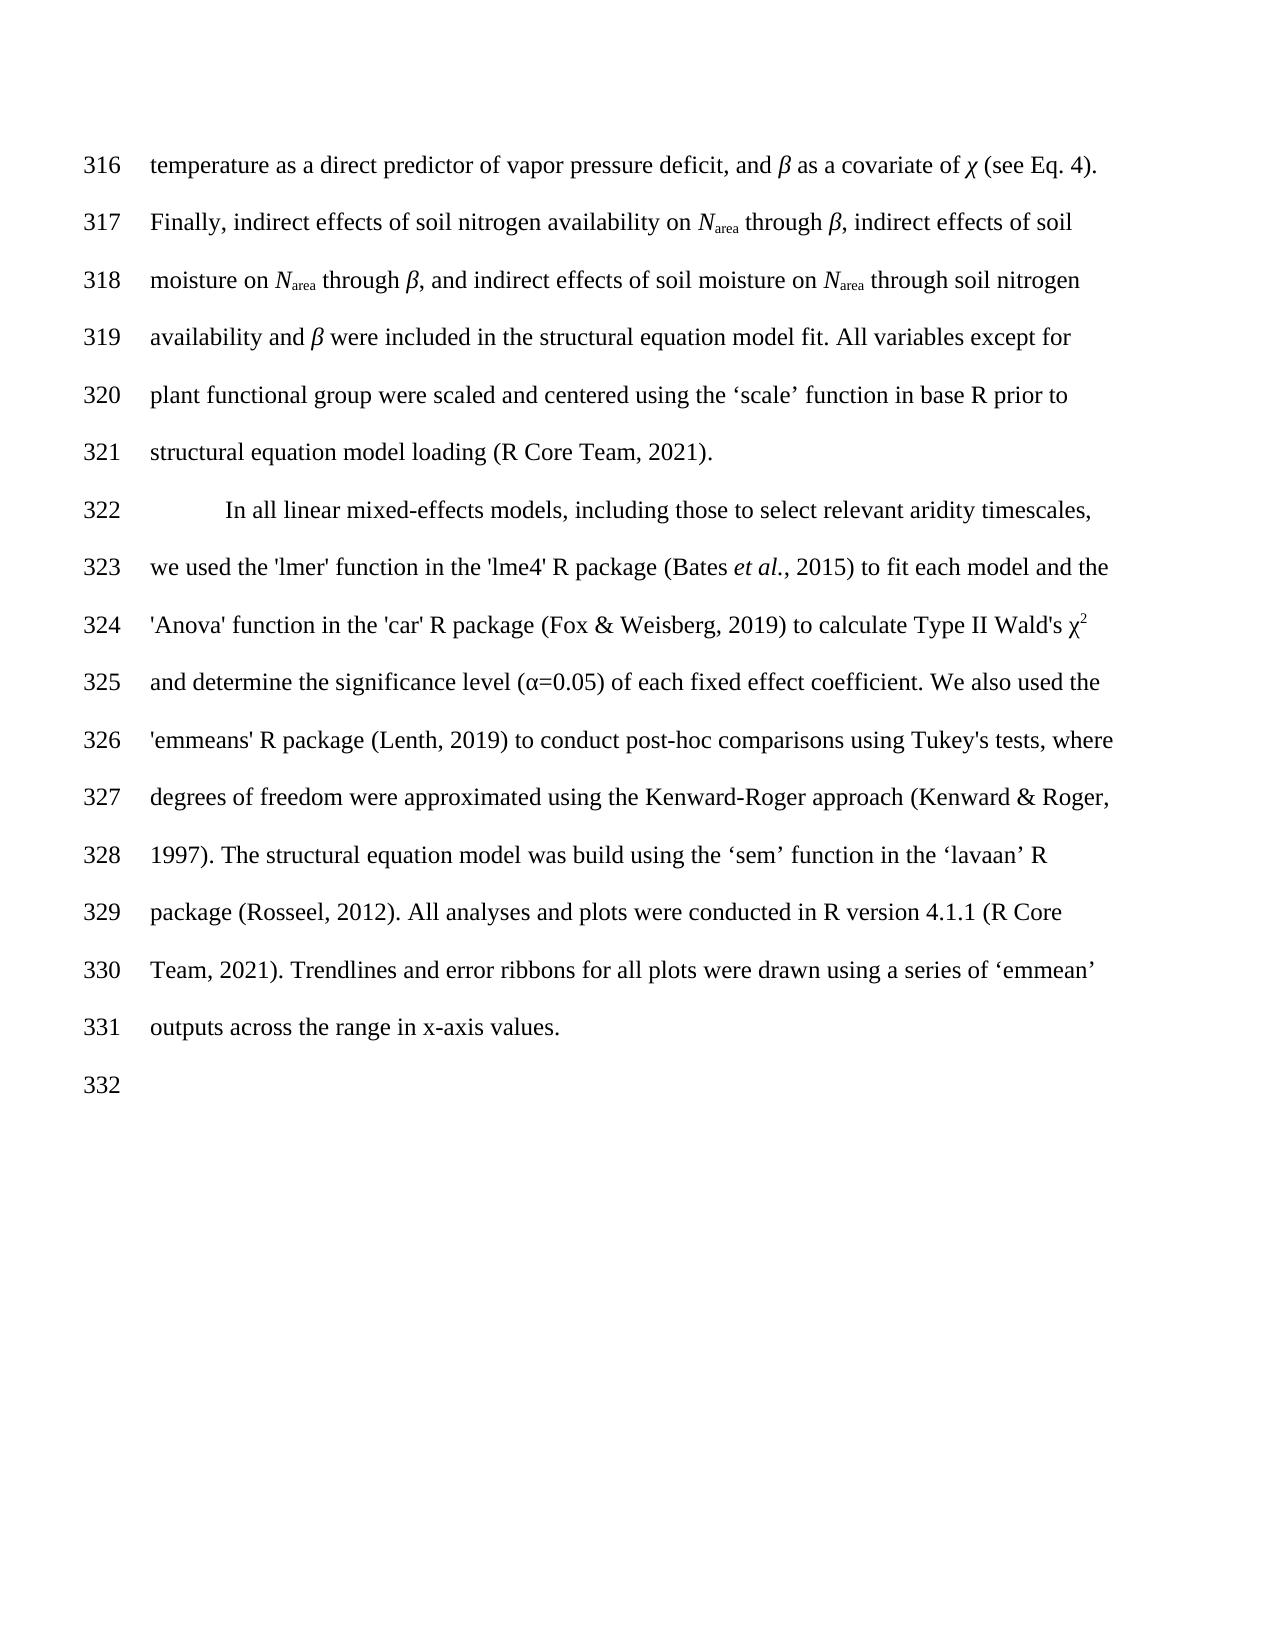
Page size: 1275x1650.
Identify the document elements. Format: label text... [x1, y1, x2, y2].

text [150, 150, 1125, 466]
text In all linear mixed-effects models, including those to select relevant aridity timescales, we used the 'lmer' function in the 'lme4' R package (Bates et al., 2015) to fit each model and the 'Anova' function in the 'car' R package (Fox & Weisberg, 2019) to calculate Type II Wald's χ2 and determine the significance level (α=0.05) of each fixed effect coefficient. We also used the 'emmeans' R package (Lenth, 2019) to conduct post-hoc comparisons using Tukey's tests, where degrees of freedom were approximated using the Kenward-Roger approach (Kenward & Roger, 1997). The structural equation model was build using the ‘sem’ function in the ‘lavaan’ R package (Rosseel, 2012). All analyses and plots were conducted in R version 4.1.1 (R Core Team, 2021). Trendlines and error ribbons for all plots were drawn using a series of ‘emmean’ outputs across the range in x-axis values. [150, 495, 1125, 1041]
